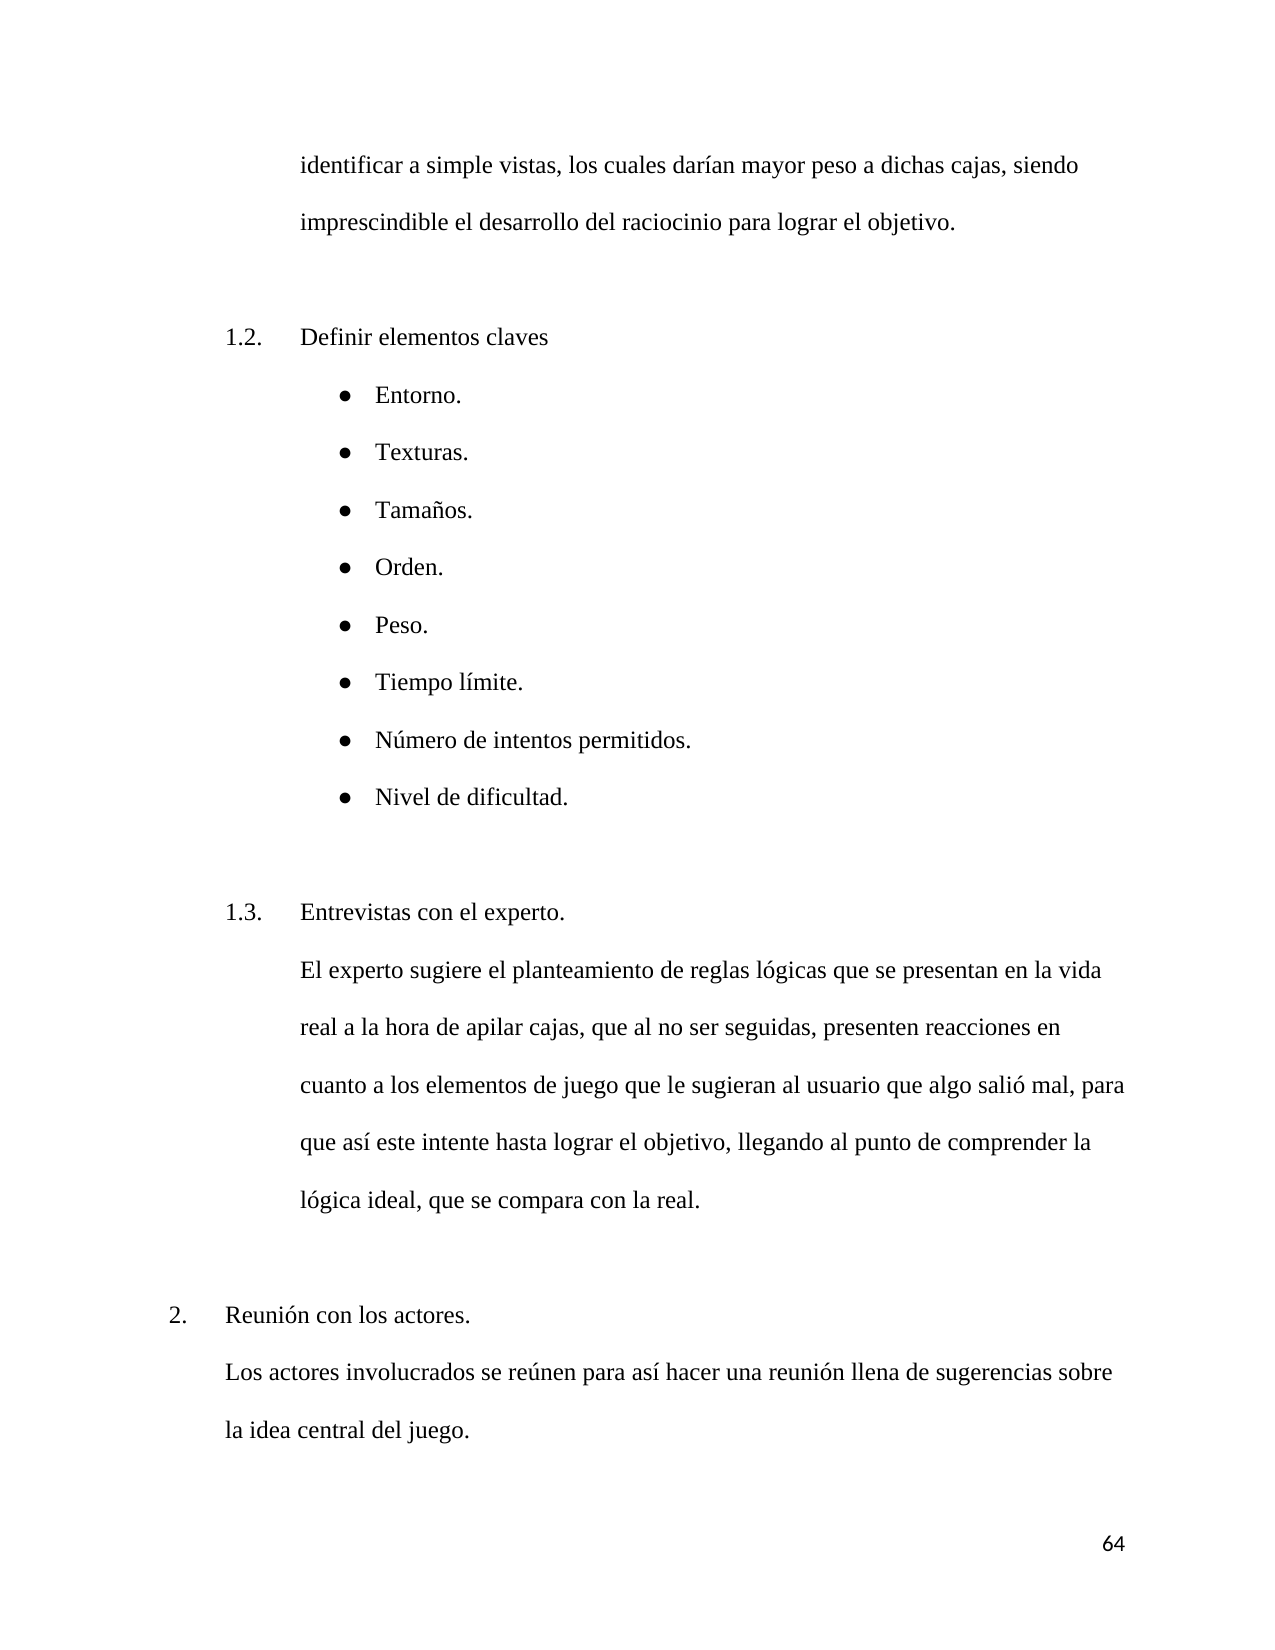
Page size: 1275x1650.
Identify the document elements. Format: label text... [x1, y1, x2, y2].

list Entrevistas con el experto. [262, 897, 1125, 926]
list Tamaños. [337, 495, 1125, 524]
list Número de intentos permitidos. [337, 725, 1125, 754]
list Peso. [337, 610, 1125, 639]
list Orden. [337, 552, 1125, 581]
list Texturas. [337, 437, 1125, 466]
text El experto sugiere el planteamiento de reglas lógicas que se presentan en la vida real a la hora de apilar cajas, que al no ser seguidas, presenten reacciones en cuanto a los elementos de juego que le sugieran al usuario que algo salió mal, para que así este intente hasta lograr el objetivo, llegando al punto de comprender la lógica ideal, que se compara con la real. [300, 955, 1125, 1214]
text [300, 150, 1125, 236]
list Reunión con los actores. [187, 1300, 1125, 1329]
list Definir elementos claves [262, 322, 1125, 351]
list Nivel de dificultad. [337, 782, 1125, 811]
list Tiempo límite. [337, 667, 1125, 696]
list Entorno. [337, 380, 1125, 409]
text Los actores involucrados se reúnen para así hacer una reunión llena de sugerencias sobre la idea central del juego. [225, 1357, 1125, 1444]
